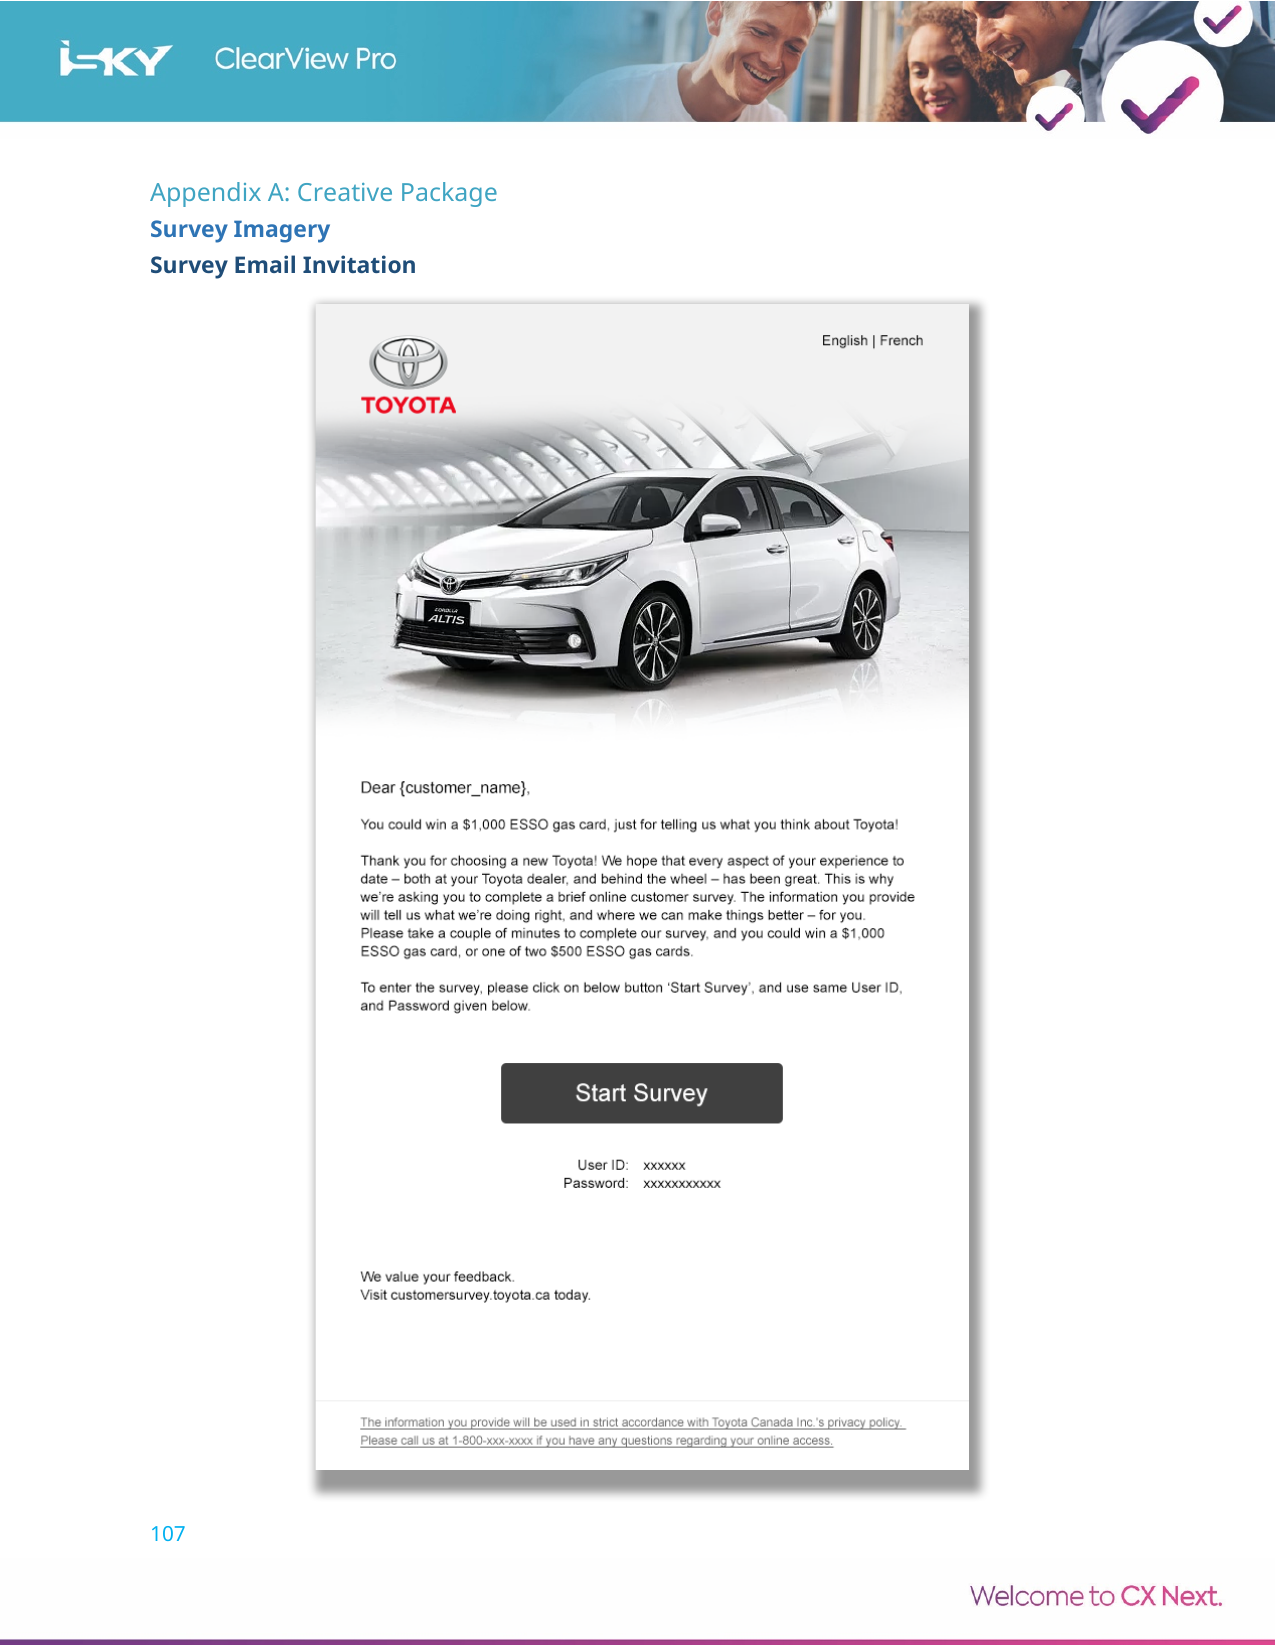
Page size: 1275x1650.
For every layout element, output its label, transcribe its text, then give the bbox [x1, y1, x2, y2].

picture [0, 1558, 1275, 1645]
picture [315, 304, 969, 1470]
subtitle Appendix A: Creative Package [150, 175, 1125, 209]
picture [0, 1, 1275, 139]
subtitle Survey Email Invitation [150, 249, 1125, 280]
subtitle Survey Imagery [150, 213, 1125, 244]
